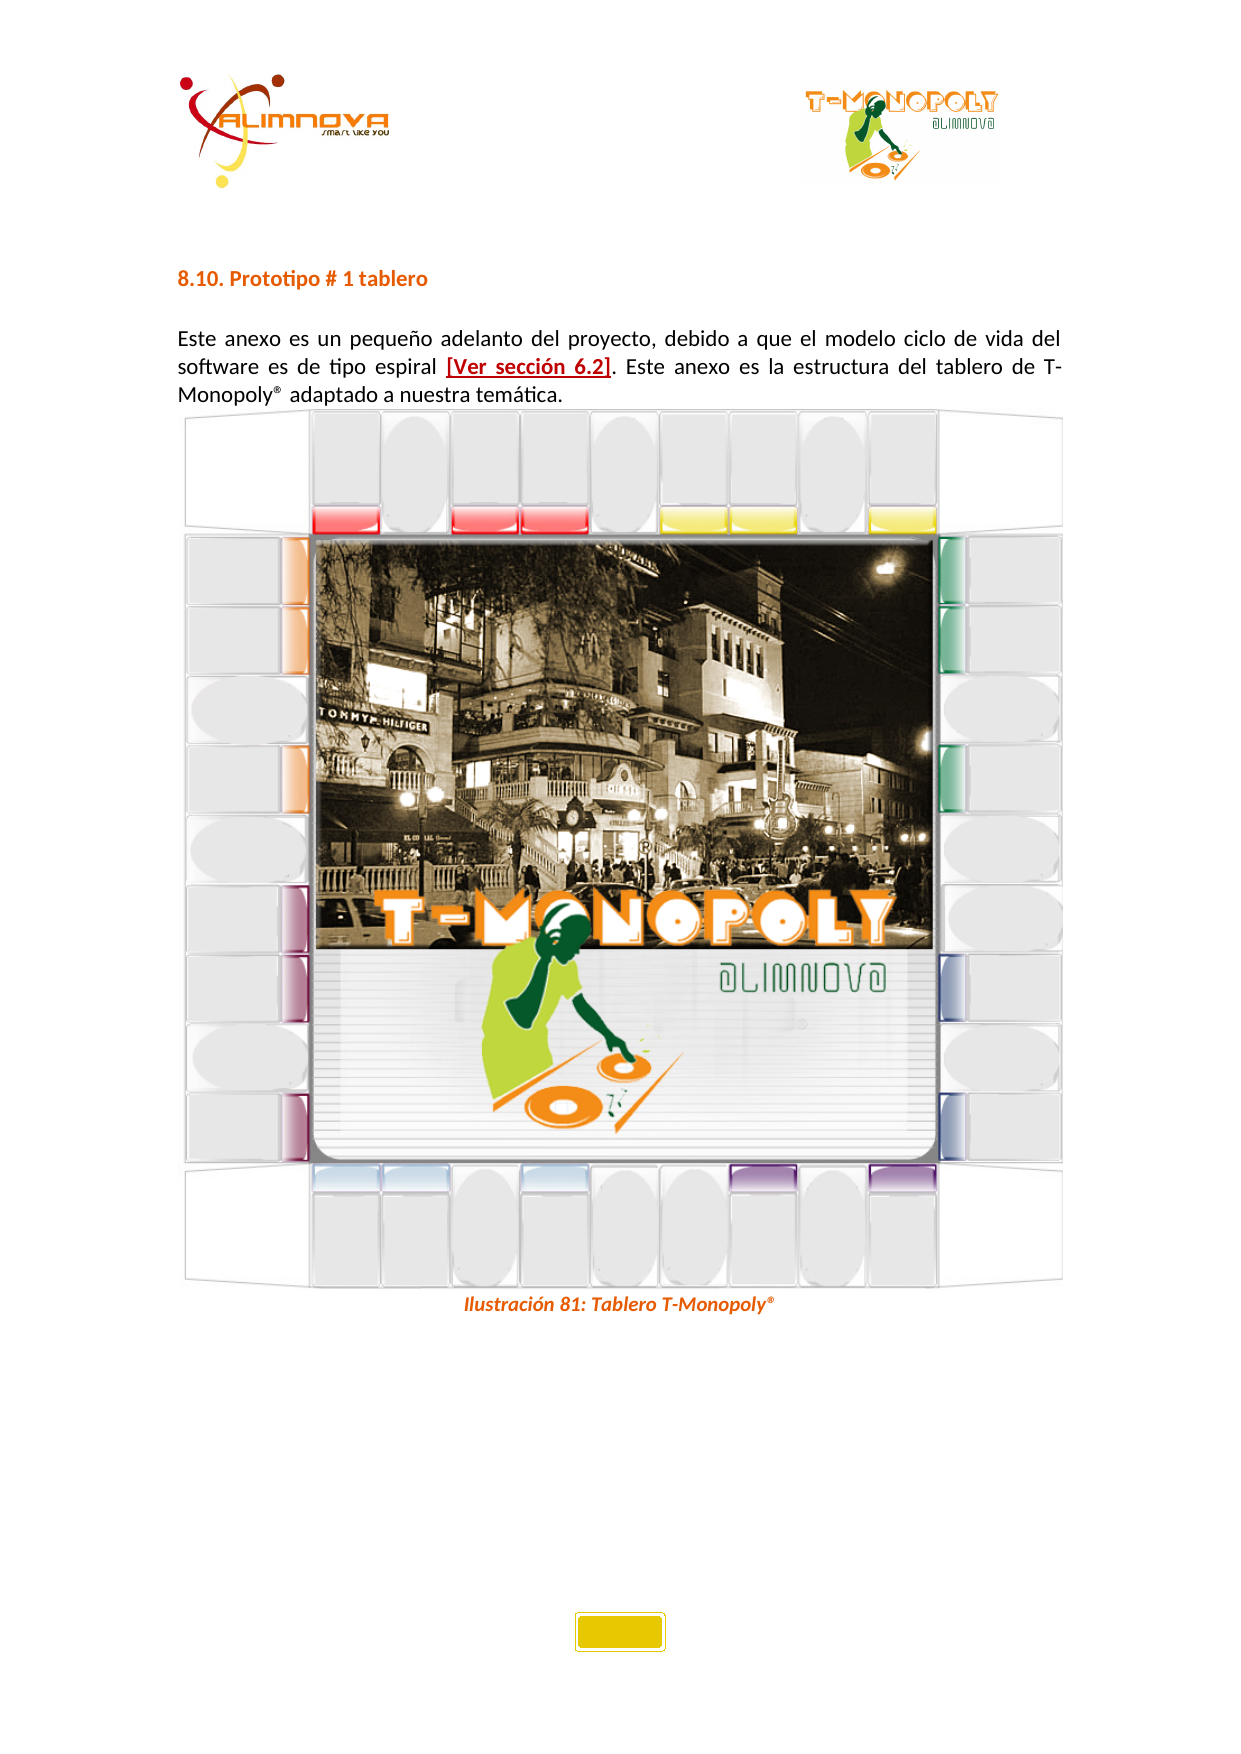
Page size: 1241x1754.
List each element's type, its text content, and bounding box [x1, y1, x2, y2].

subtitle 8.10. Prototipo # 1 tablero [177, 264, 1063, 292]
text Este anexo es un pequeño adelanto del proyecto, debido a que el modelo ciclo de vida del software es de tipo espiral [Ver sección 6.2]. Este anexo es la estructura del tablero de T-Monopoly® adaptado a nuestra temática. [177, 324, 1063, 408]
picture [177, 408, 1063, 1291]
picture [802, 79, 1002, 184]
picture [177, 73, 389, 189]
